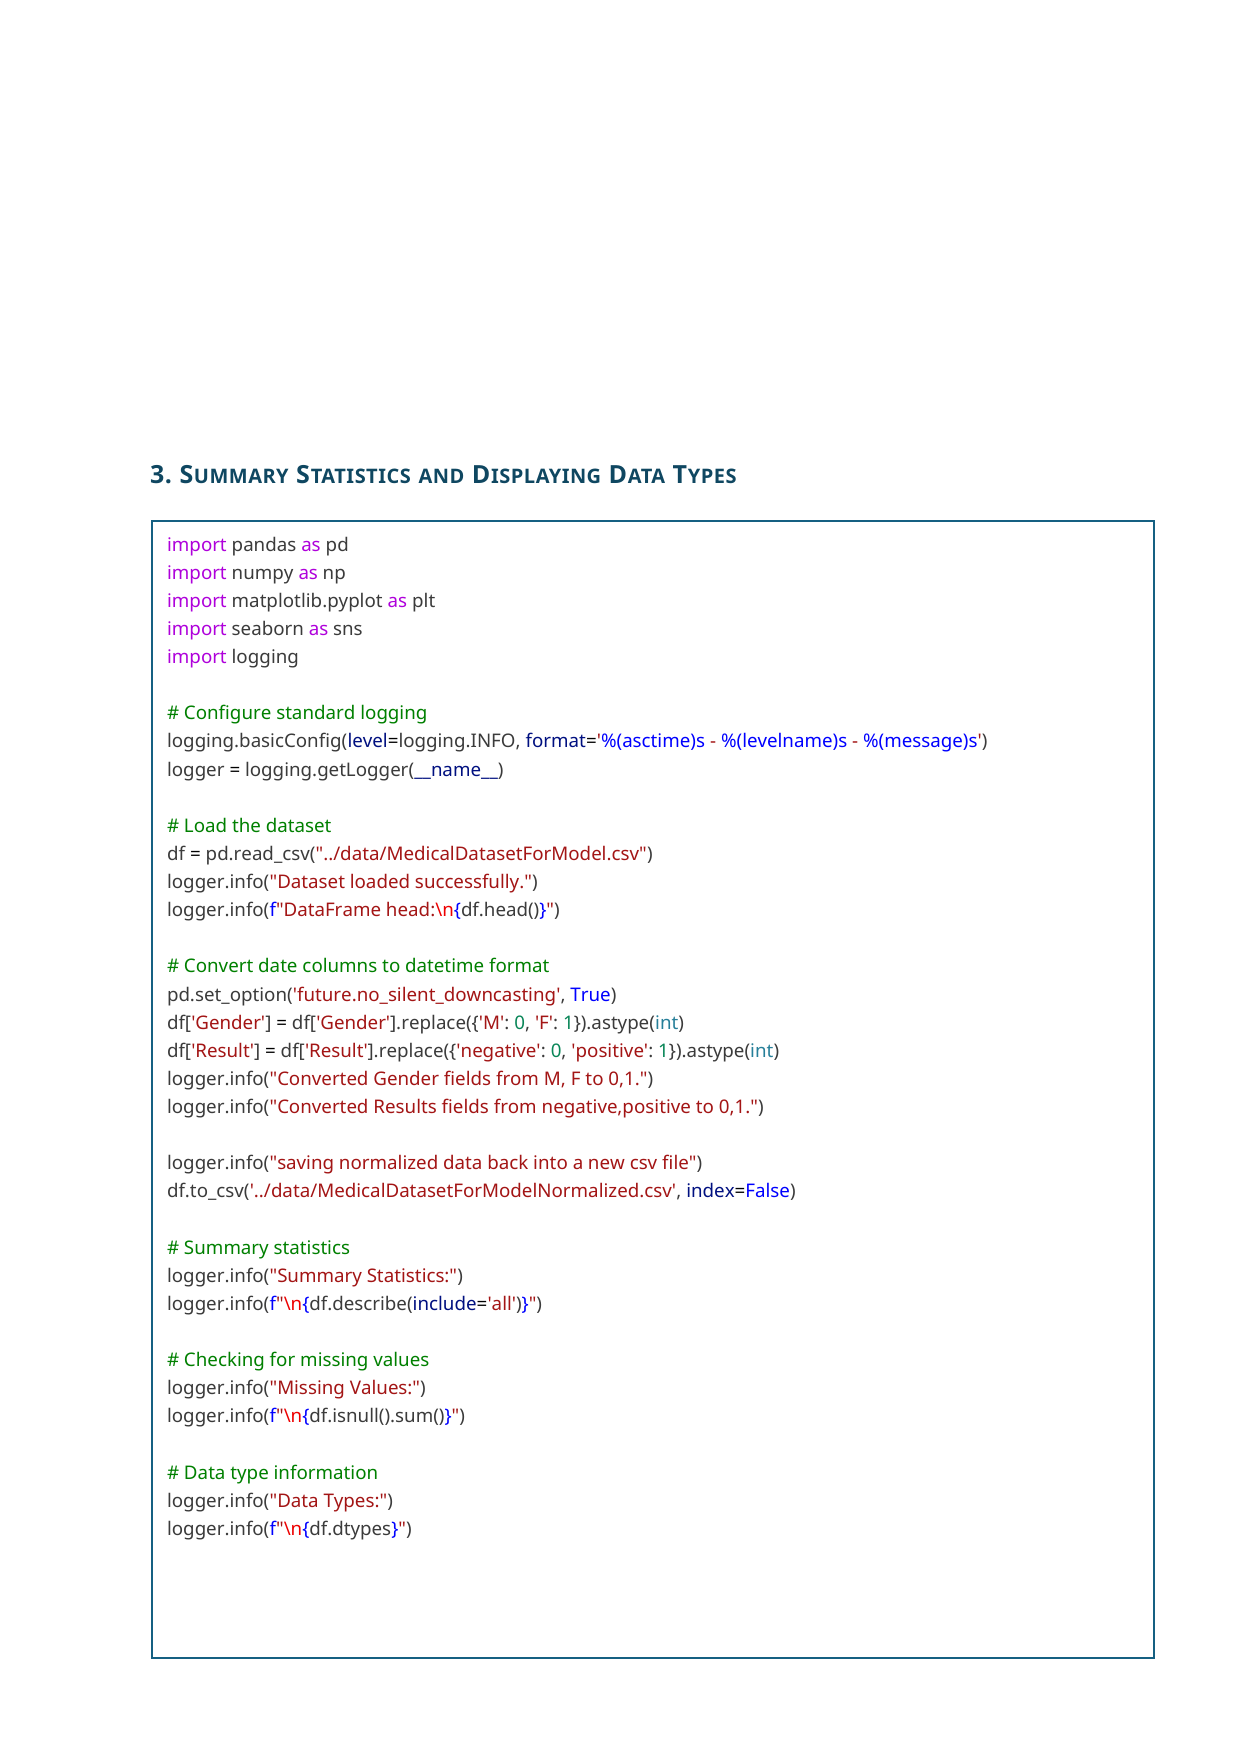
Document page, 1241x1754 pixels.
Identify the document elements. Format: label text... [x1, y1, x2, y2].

text 3. Summary Statistics and Displaying Data Types [150, 457, 1090, 491]
